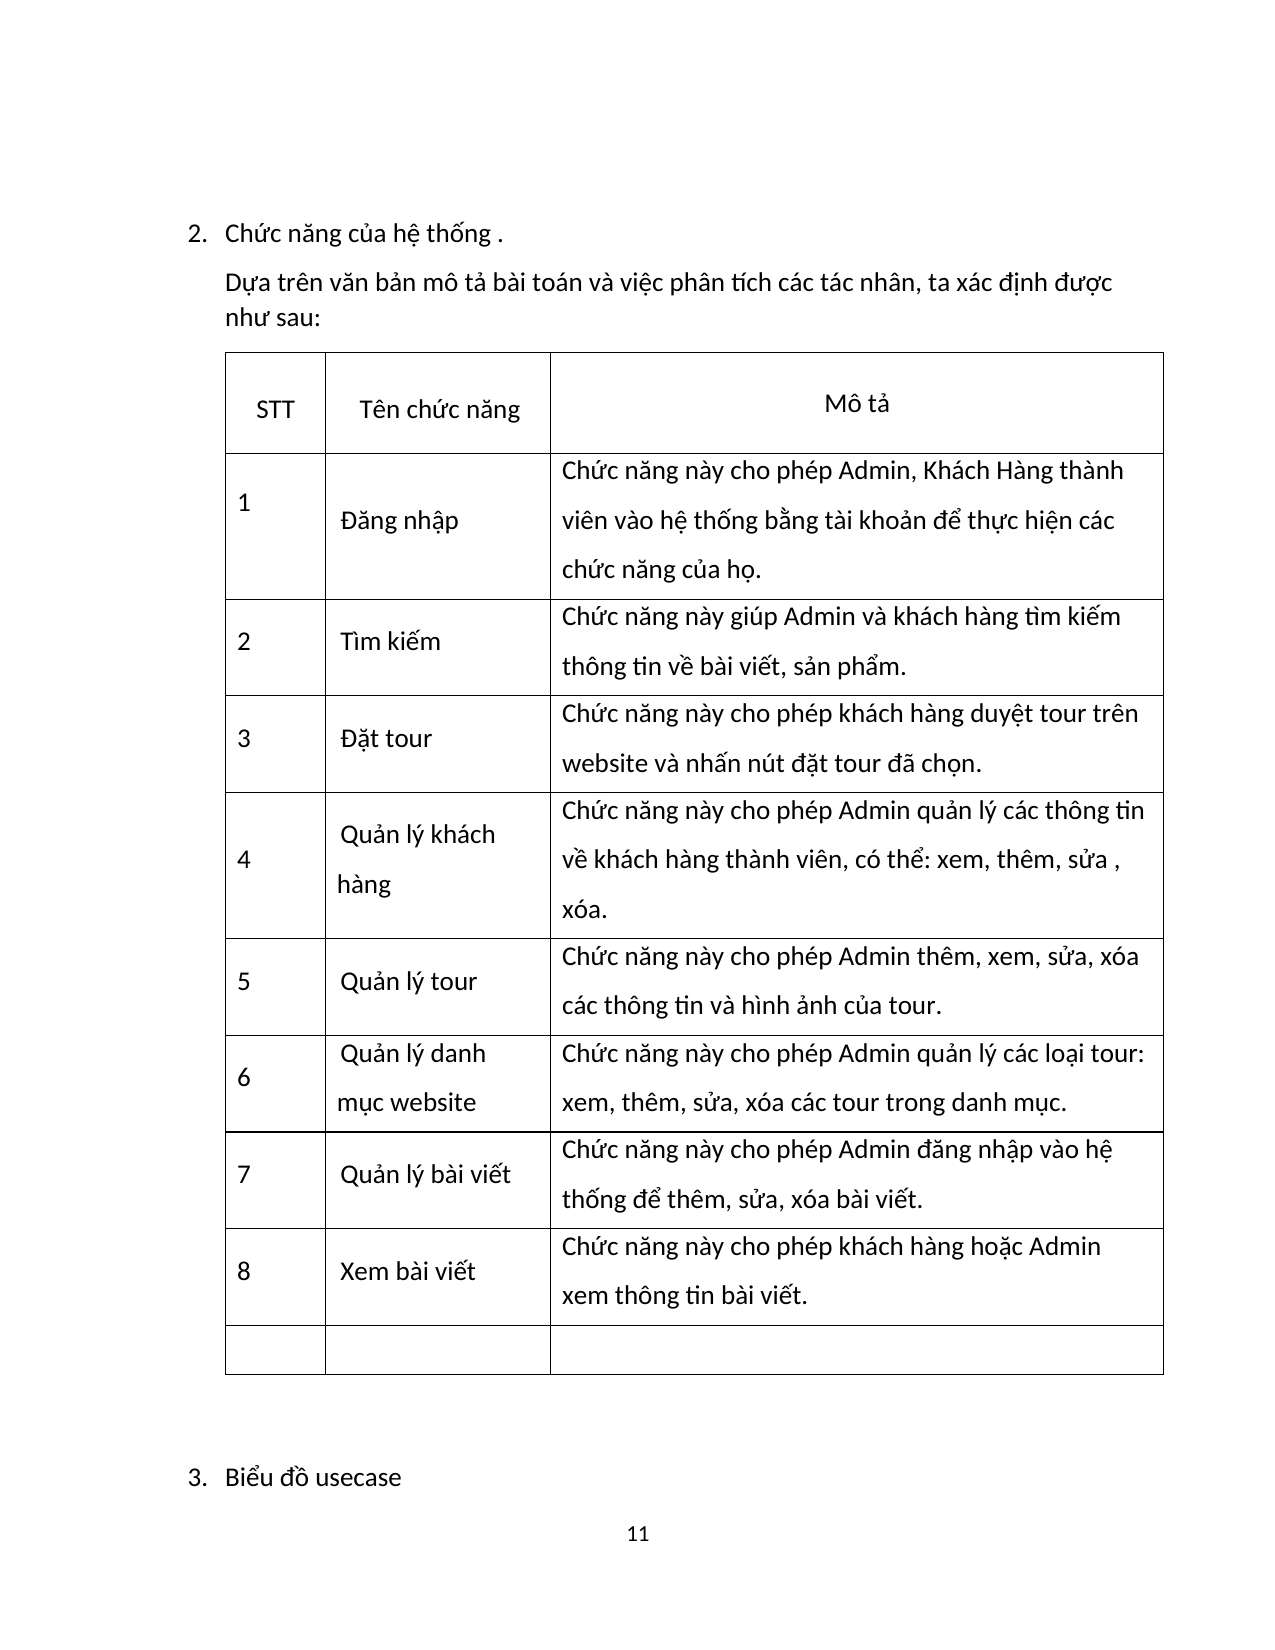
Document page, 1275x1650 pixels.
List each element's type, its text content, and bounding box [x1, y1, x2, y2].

table_header Tên chức năng [326, 353, 550, 452]
table_cell 7 [226, 1133, 325, 1228]
table_cell Quản lý khách hàng [326, 793, 550, 938]
table_cell 1 [226, 454, 325, 598]
table_cell [226, 1326, 325, 1374]
table_cell Quản lý danh mục website [326, 1036, 550, 1131]
table_cell Chức năng này cho phép Admin, Khách Hàng thành viên vào hệ thống bằng tài khoản để thực hiện các chức năng của họ. [551, 454, 1163, 598]
table_cell Đặt tour [326, 696, 550, 792]
table_cell Chức năng này cho phép khách hàng duyệt tour trên website và nhấn nút đặt tour đã chọn. [551, 696, 1163, 792]
table_cell 4 [226, 793, 325, 938]
table_header Mô tả [551, 353, 1163, 452]
table_cell Quản lý tour [326, 939, 550, 1035]
table_cell Xem bài viết [326, 1229, 550, 1325]
table_cell 6 [226, 1036, 325, 1131]
list Chức năng của hệ thống . [187, 216, 1125, 249]
table_cell Quản lý bài viết [326, 1133, 550, 1228]
table_cell [326, 1326, 550, 1374]
table_cell 3 [226, 696, 325, 792]
table_header STT [226, 353, 325, 452]
table_cell Chức năng này giúp Admin và khách hàng tìm kiếm thông tin về bài viết, sản phẩm. [551, 600, 1163, 695]
table_cell Chức năng này cho phép Admin thêm, xem, sửa, xóa các thông tin và hình ảnh của tour. [551, 939, 1163, 1035]
table_cell 2 [226, 600, 325, 695]
table_cell Đăng nhập [326, 454, 550, 598]
list Biểu đồ usecase [187, 1460, 1125, 1493]
table_cell Chức năng này cho phép khách hàng hoặc Admin xem thông tin bài viết. [551, 1229, 1163, 1325]
list Dựa trên văn bản mô tả bài toán và việc phân tích các tác nhân, ta xác định được như sau: [225, 266, 1125, 334]
table_cell Chức năng này cho phép Admin đăng nhập vào hệ thống để thêm, sửa, xóa bài viết. [551, 1133, 1163, 1228]
table_cell [551, 1326, 1163, 1374]
table_cell 5 [226, 939, 325, 1035]
table_cell Chức năng này cho phép Admin quản lý các thông tin về khách hàng thành viên, có thể: xem, thêm, sửa , xóa. [551, 793, 1163, 938]
table_cell 8 [226, 1229, 325, 1325]
table_cell Chức năng này cho phép Admin quản lý các loại tour: xem, thêm, sửa, xóa các tour trong danh mục. [551, 1036, 1163, 1131]
table_cell Tìm kiếm [326, 600, 550, 695]
